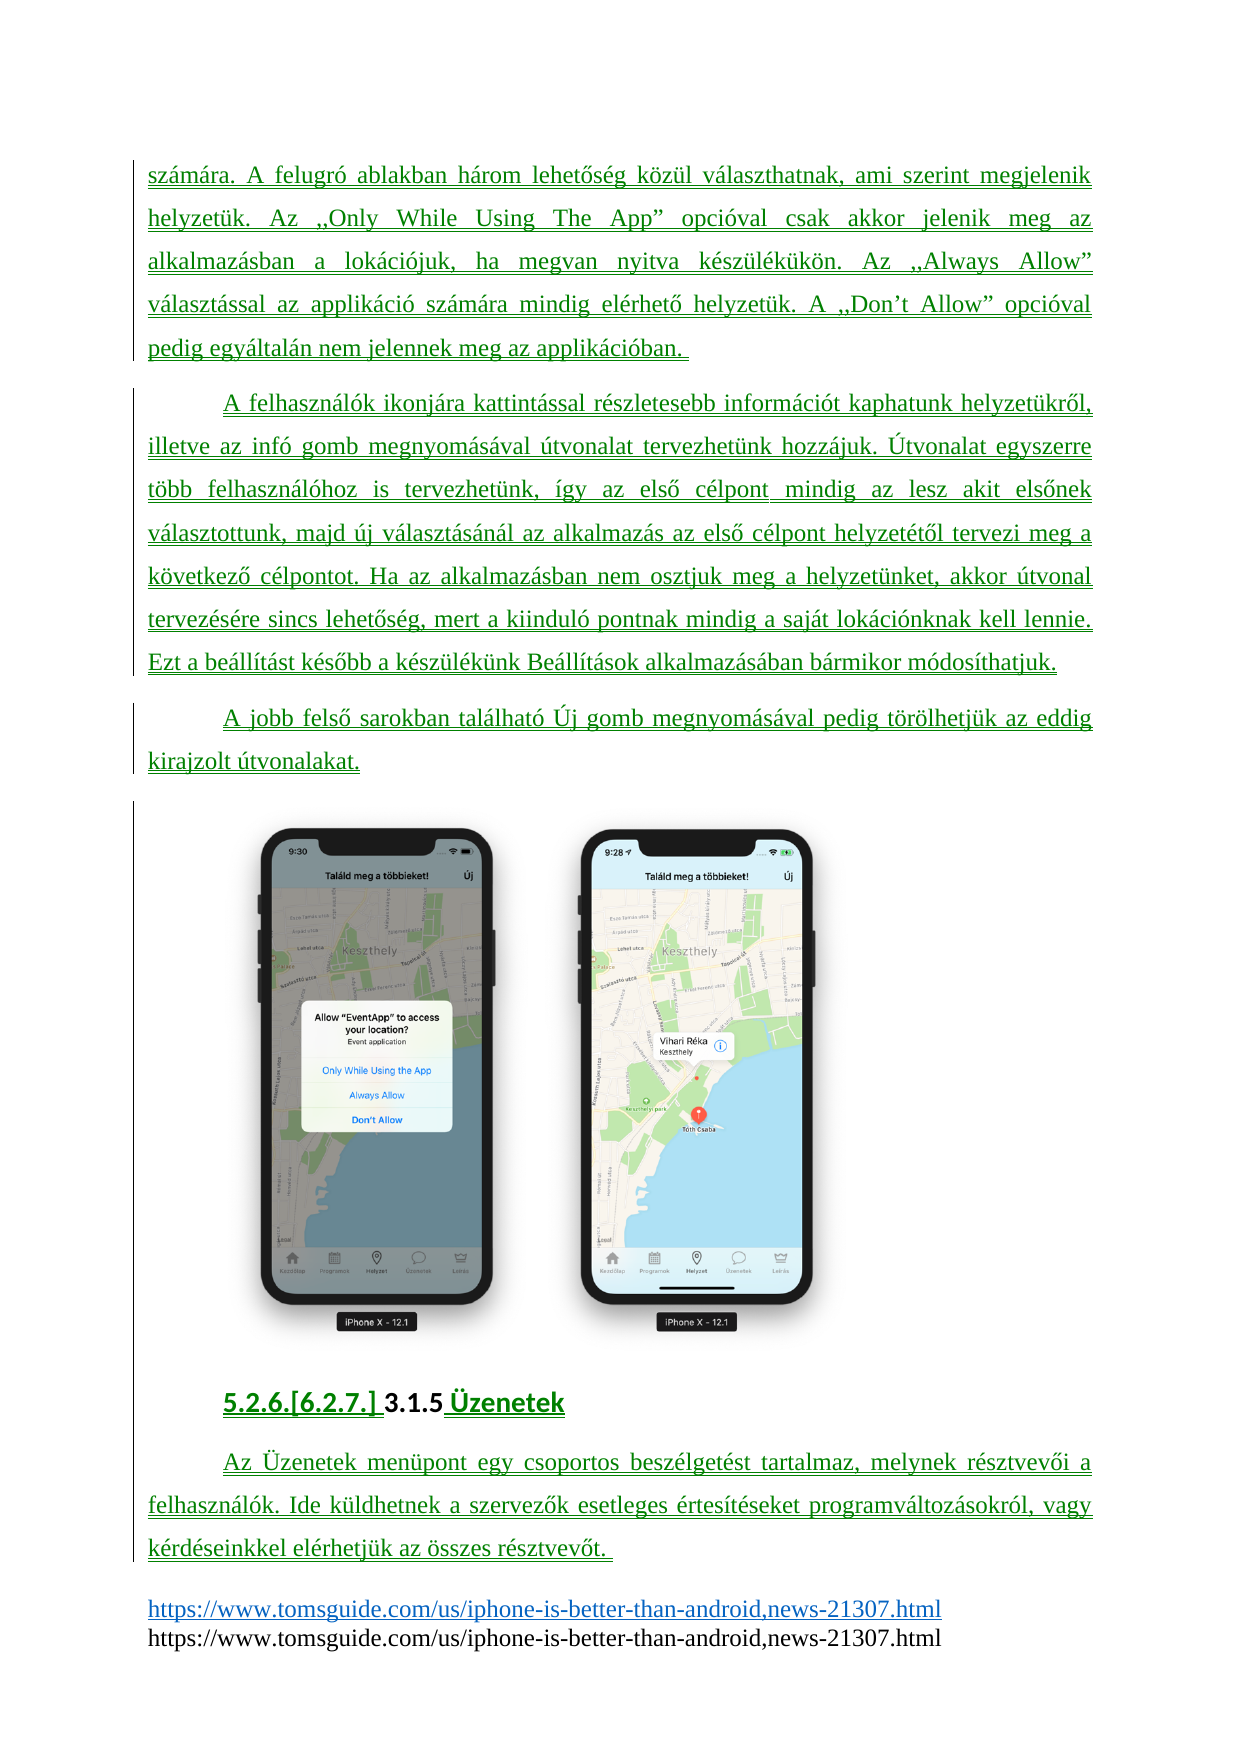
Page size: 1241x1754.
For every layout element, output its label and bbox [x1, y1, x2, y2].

picture [216, 801, 857, 1356]
